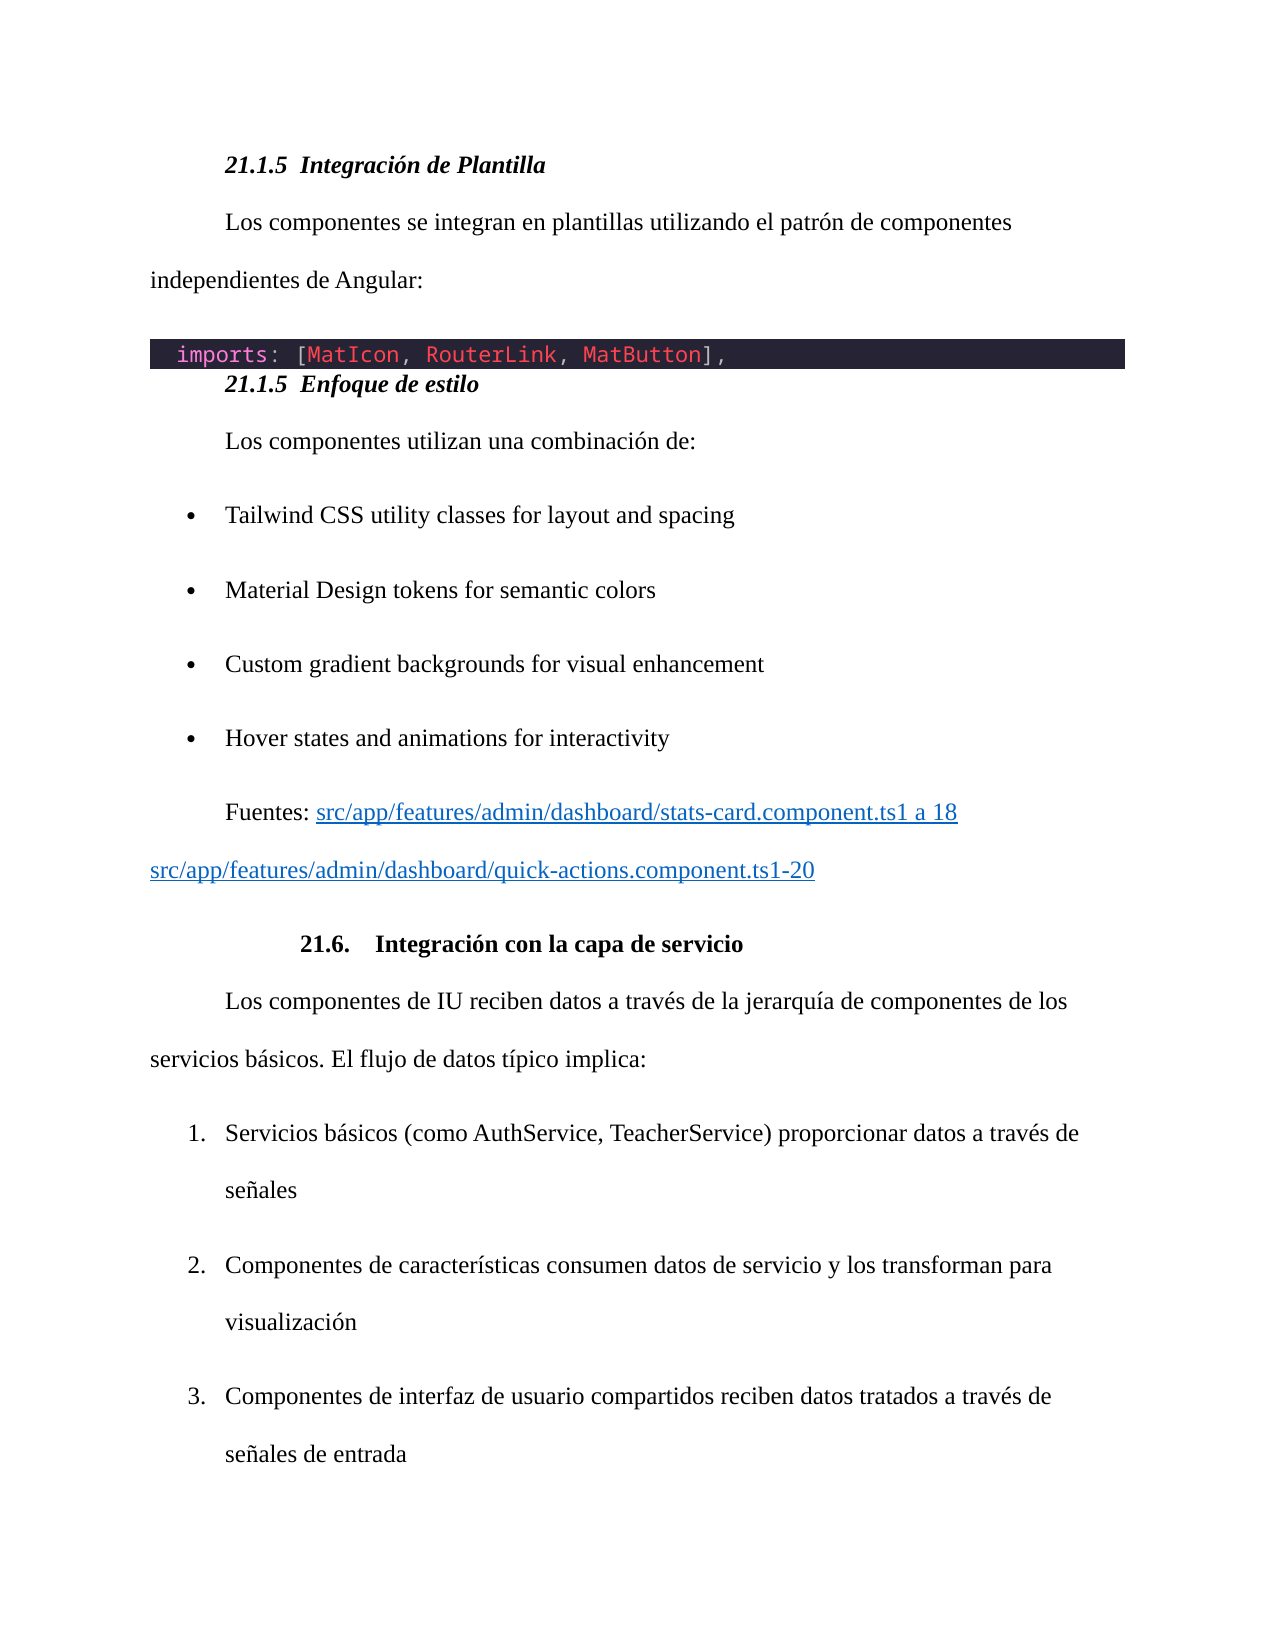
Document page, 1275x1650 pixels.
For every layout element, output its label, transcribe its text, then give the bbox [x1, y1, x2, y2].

list Servicios básicos (como AuthService, TeacherService) proporcionar datos a través de señales [187, 1118, 1125, 1204]
list Componentes de características consumen datos de servicio y los transforman para visualización [187, 1250, 1125, 1336]
text Fuentes: src/app/features/admin/dashboard/stats-card.component.ts1 a 18 src/app/features/admin/dashboard/quick-actions.component.ts1-20 [150, 797, 1125, 883]
text Los componentes se integran en plantillas utilizando el patrón de componentes independientes de Angular: [150, 207, 1125, 294]
list Material Design tokens for semantic colors [187, 575, 1125, 603]
text Los componentes de IU reciben datos a través de la jerarquía de componentes de los servicios básicos. El flujo de datos típico implica: [150, 986, 1125, 1073]
text imports: [MatIcon, RouterLink, MatButton], [150, 339, 1125, 369]
list Tailwind CSS utility classes for layout and spacing [187, 501, 1125, 529]
subtitle Enfoque de estilo [225, 369, 1125, 398]
subtitle Integración con la capa de servicio [225, 929, 1125, 958]
subtitle Integración de Plantilla [225, 150, 1125, 179]
list Componentes de interfaz de usuario compartidos reciben datos tratados a través de señales de entrada [187, 1381, 1125, 1468]
list Hover states and animations for interactivity [187, 723, 1125, 752]
list Custom gradient backgrounds for visual enhancement [187, 649, 1125, 678]
text Los componentes utilizan una combinación de: [150, 426, 1125, 455]
